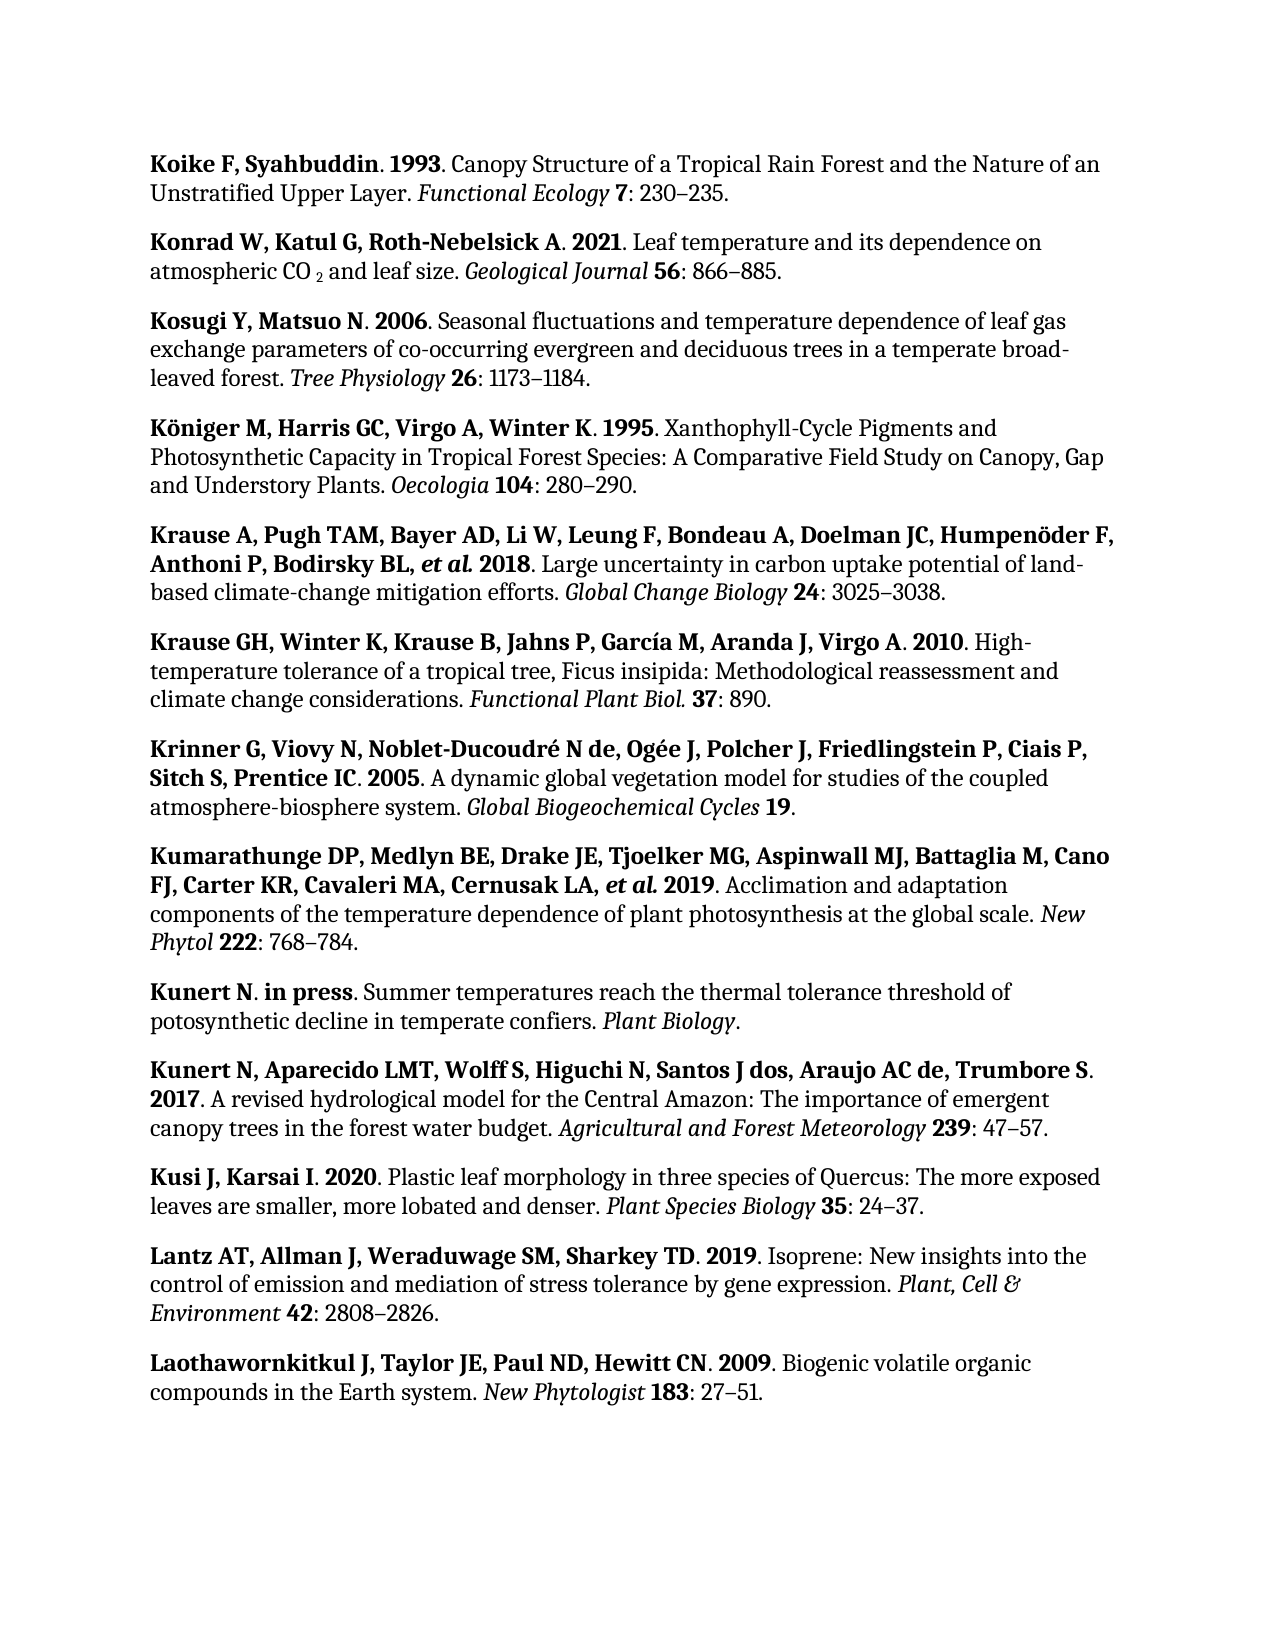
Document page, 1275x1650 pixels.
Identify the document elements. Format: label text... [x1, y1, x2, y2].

text Kosugi Y, Matsuo N. 2006. Seasonal fluctuations and temperature dependence of leaf gas exchange parameters of co-occurring evergreen and deciduous trees in a temperate broad-leaved forest. Tree Physiology 26: 1173–1184. [150, 307, 1125, 393]
text Krause GH, Winter K, Krause B, Jahns P, García M, Aranda J, Virgo A. 2010. High-temperature tolerance of a tropical tree, Ficus insipida: Methodological reassessment and climate change considerations. Functional Plant Biol. 37: 890. [150, 628, 1125, 714]
text Lantz AT, Allman J, Weraduwage SM, Sharkey TD. 2019. Isoprene: New insights into the control of emission and mediation of stress tolerance by gene expression. Plant, Cell & Environment 42: 2808–2826. [150, 1242, 1125, 1328]
text Kunert N. in press. Summer temperatures reach the thermal tolerance threshold of potosynthetic decline in temperate confiers. Plant Biology. [150, 978, 1125, 1035]
text Kumarathunge DP, Medlyn BE, Drake JE, Tjoelker MG, Aspinwall MJ, Battaglia M, Cano FJ, Carter KR, Cavaleri MA, Cernusak LA, et al. 2019. Acclimation and adaptation components of the temperature dependence of plant photosynthesis at the global scale. New Phytol 222: 768–784. [150, 842, 1125, 957]
text Krinner G, Viovy N, Noblet-Ducoudré N de, Ogée J, Polcher J, Friedlingstein P, Ciais P, Sitch S, Prentice IC. 2005. A dynamic global vegetation model for studies of the coupled atmosphere-biosphere system. Global Biogeochemical Cycles 19. [150, 735, 1125, 821]
text Konrad W, Katul G, Roth‐Nebelsick A. 2021. Leaf temperature and its dependence on atmospheric CO 2 and leaf size. Geological Journal 56: 866–885. [150, 228, 1125, 286]
text Kusi J, Karsai I. 2020. Plastic leaf morphology in three species of Quercus: The more exposed leaves are smaller, more lobated and denser. Plant Species Biology 35: 24–37. [150, 1163, 1125, 1221]
text Laothawornkitkul J, Taylor JE, Paul ND, Hewitt CN. 2009. Biogenic volatile organic compounds in the Earth system. New Phytologist 183: 27–51. [150, 1349, 1125, 1406]
text Königer M, Harris GC, Virgo A, Winter K. 1995. Xanthophyll-Cycle Pigments and Photosynthetic Capacity in Tropical Forest Species: A Comparative Field Study on Canopy, Gap and Understory Plants. Oecologia 104: 280–290. [150, 414, 1125, 500]
text Krause A, Pugh TAM, Bayer AD, Li W, Leung F, Bondeau A, Doelman JC, Humpenöder F, Anthoni P, Bodirsky BL, et al. 2018. Large uncertainty in carbon uptake potential of land-based climate-change mitigation efforts. Global Change Biology 24: 3025–3038. [150, 521, 1125, 607]
text Koike F, Syahbuddin. 1993. Canopy Structure of a Tropical Rain Forest and the Nature of an Unstratified Upper Layer. Functional Ecology 7: 230–235. [150, 150, 1125, 207]
text Kunert N, Aparecido LMT, Wolff S, Higuchi N, Santos J dos, Araujo AC de, Trumbore S. 2017. A revised hydrological model for the Central Amazon: The importance of emergent canopy trees in the forest water budget. Agricultural and Forest Meteorology 239: 47–57. [150, 1056, 1125, 1142]
